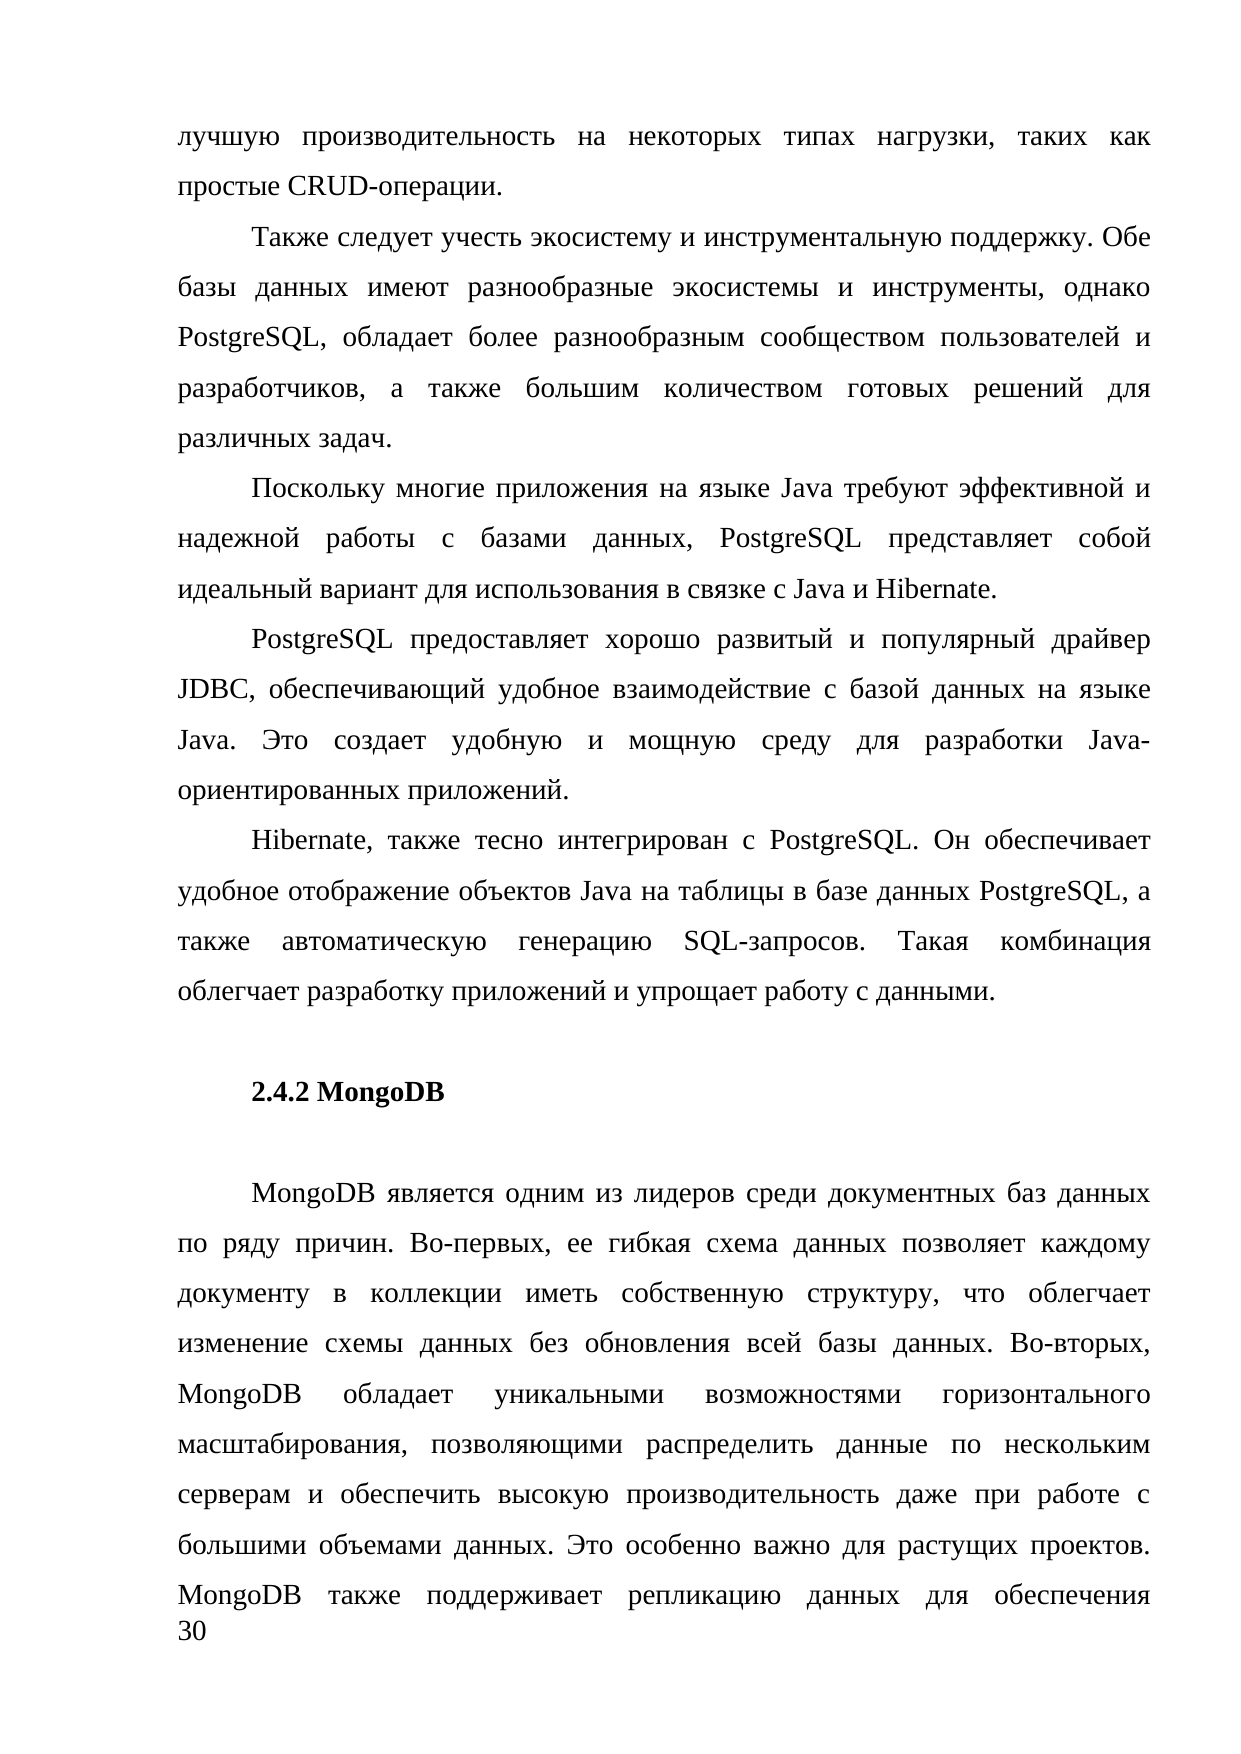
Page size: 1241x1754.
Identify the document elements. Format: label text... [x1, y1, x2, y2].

text Также следует учесть экосистему и инструментальную поддержку. Обе базы данных имеют разнообразные экосистемы и инструменты, однако PostgreSQL, обладает более разнообразным сообществом пользователей и разработчиков, а также большим количеством готовых решений для различных задач. [177, 219, 1152, 453]
text PostgreSQL предоставляет хорошо развитый и популярный драйвер JDBC, обеспечивающий удобное взаимодействие с базой данных на языке Java. Это создает удобную и мощную среду для разработки Java-ориентированных приложений. [177, 621, 1152, 806]
text Hibernate, также тесно интегрирован с PostgreSQL. Он обеспечивает удобное отображение объектов Java на таблицы в базе данных PostgreSQL, а также автоматическую генерацию SQL-запросов. Такая комбинация облегчает разработку приложений и упрощает работу с данными. [177, 822, 1152, 1007]
text Поскольку многие приложения на языке Java требуют эффективной и надежной работы с базами данных, PostgreSQL представляет собой идеальный вариант для использования в связке с Java и Hibernate. [177, 470, 1152, 604]
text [177, 1175, 1152, 1611]
text 2.4.2 MongoDB [177, 1074, 1152, 1108]
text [177, 118, 1152, 202]
